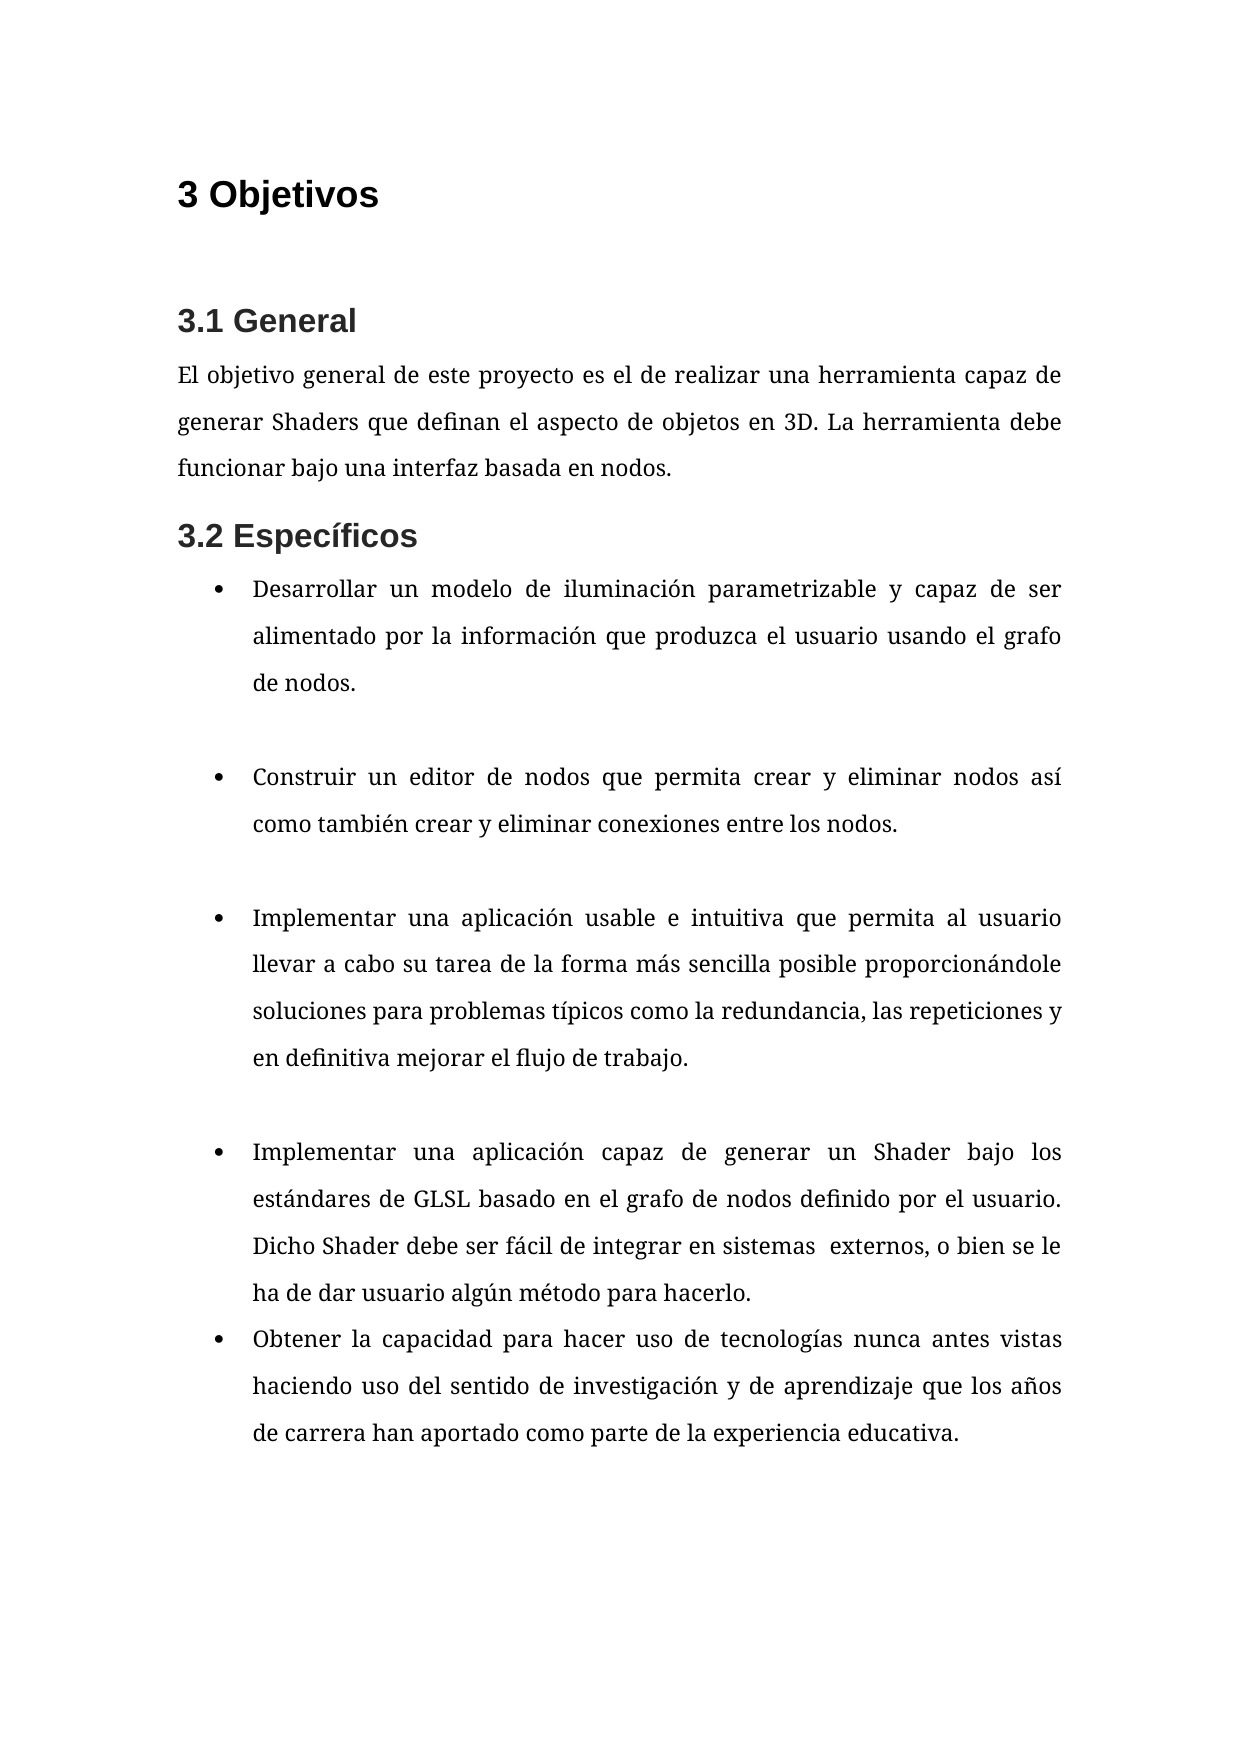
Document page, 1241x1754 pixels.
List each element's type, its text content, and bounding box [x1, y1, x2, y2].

list Obtener la capacidad para hacer uso de tecnologías nunca antes vistas haciendo uso del sentido de investigación y de aprendizaje que los años de carrera han aportado como parte de la experiencia educativa. [215, 1323, 1063, 1448]
text El objetivo general de este proyecto es el de realizar una herramienta capaz de generar Shaders que definan el aspecto de objetos en 3D. La herramienta debe funcionar bajo una interfaz basada en nodos. [177, 358, 1063, 483]
list Implementar una aplicación capaz de generar un Shader bajo los estándares de GLSL basado en el grafo de nodos definido por el usuario. Dicho Shader debe ser fácil de integrar en sistemas externos, o bien se le ha de dar usuario algún método para hacerlo. [215, 1136, 1063, 1308]
list Construir un editor de nodos que permita crear y eliminar nodos así como también crear y eliminar conexiones entre los nodos. [215, 761, 1063, 839]
subtitle Específicos [177, 516, 1063, 554]
list Desarrollar un modelo de iluminación parametrizable y capaz de ser alimentado por la información que produzca el usuario usando el grafo de nodos. [215, 573, 1063, 698]
subtitle General [177, 301, 1063, 339]
list Implementar una aplicación usable e intuitiva que permita al usuario llevar a cabo su tarea de la forma más sencilla posible proporcionándole soluciones para problemas típicos como la redundancia, las repeticiones y en definitiva mejorar el flujo de trabajo. [215, 902, 1063, 1073]
subtitle Objetivos [177, 173, 1063, 216]
